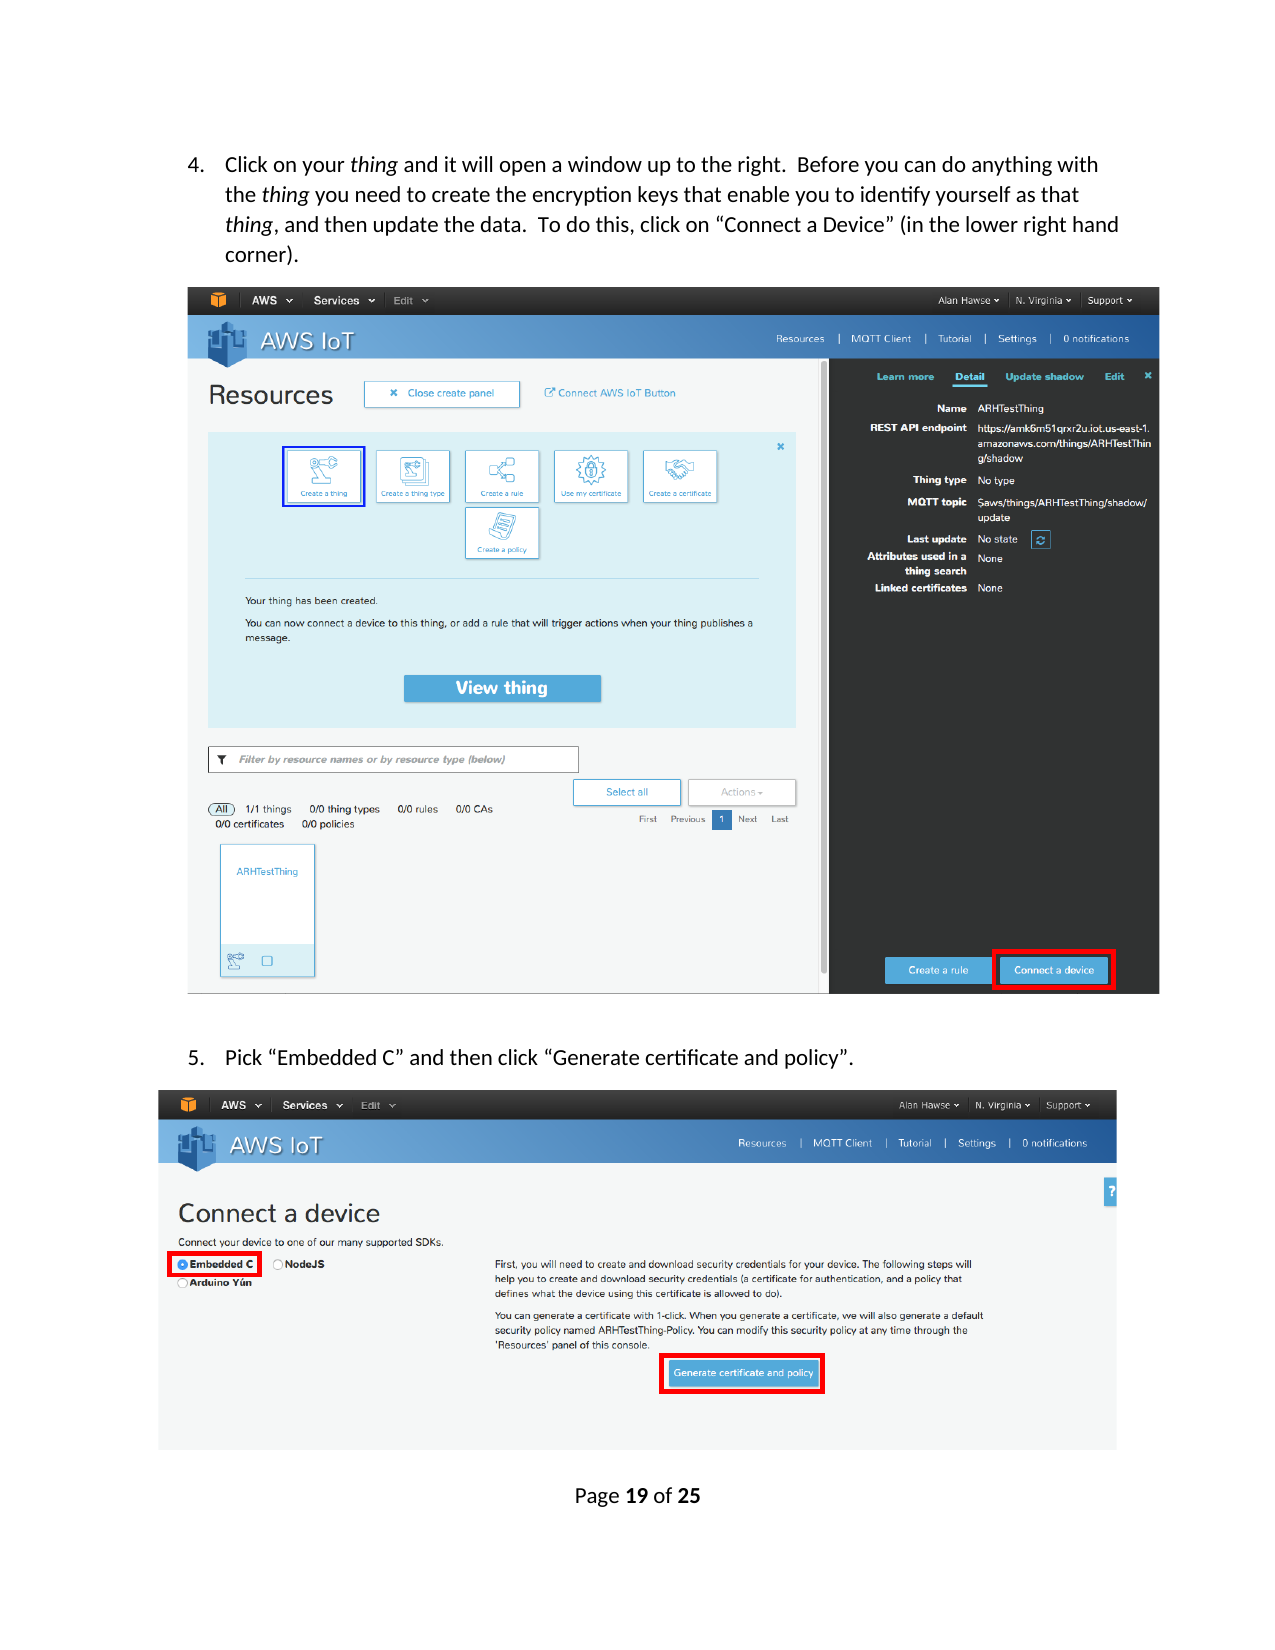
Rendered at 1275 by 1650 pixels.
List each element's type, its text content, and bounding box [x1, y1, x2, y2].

list Click on your thing and it will open a window up to the right. Before you can do anything with the thing you need to create the encryption keys that enable you to identify yourself as that thing, and then update the data. To do this, click on “Connect a Device” (in the lower right hand corner). [187, 150, 1125, 269]
picture [158, 1090, 1117, 1450]
list Pick “Embedded C” and then click “Generate certificate and policy”. [187, 1043, 1125, 1071]
picture [187, 287, 1160, 994]
